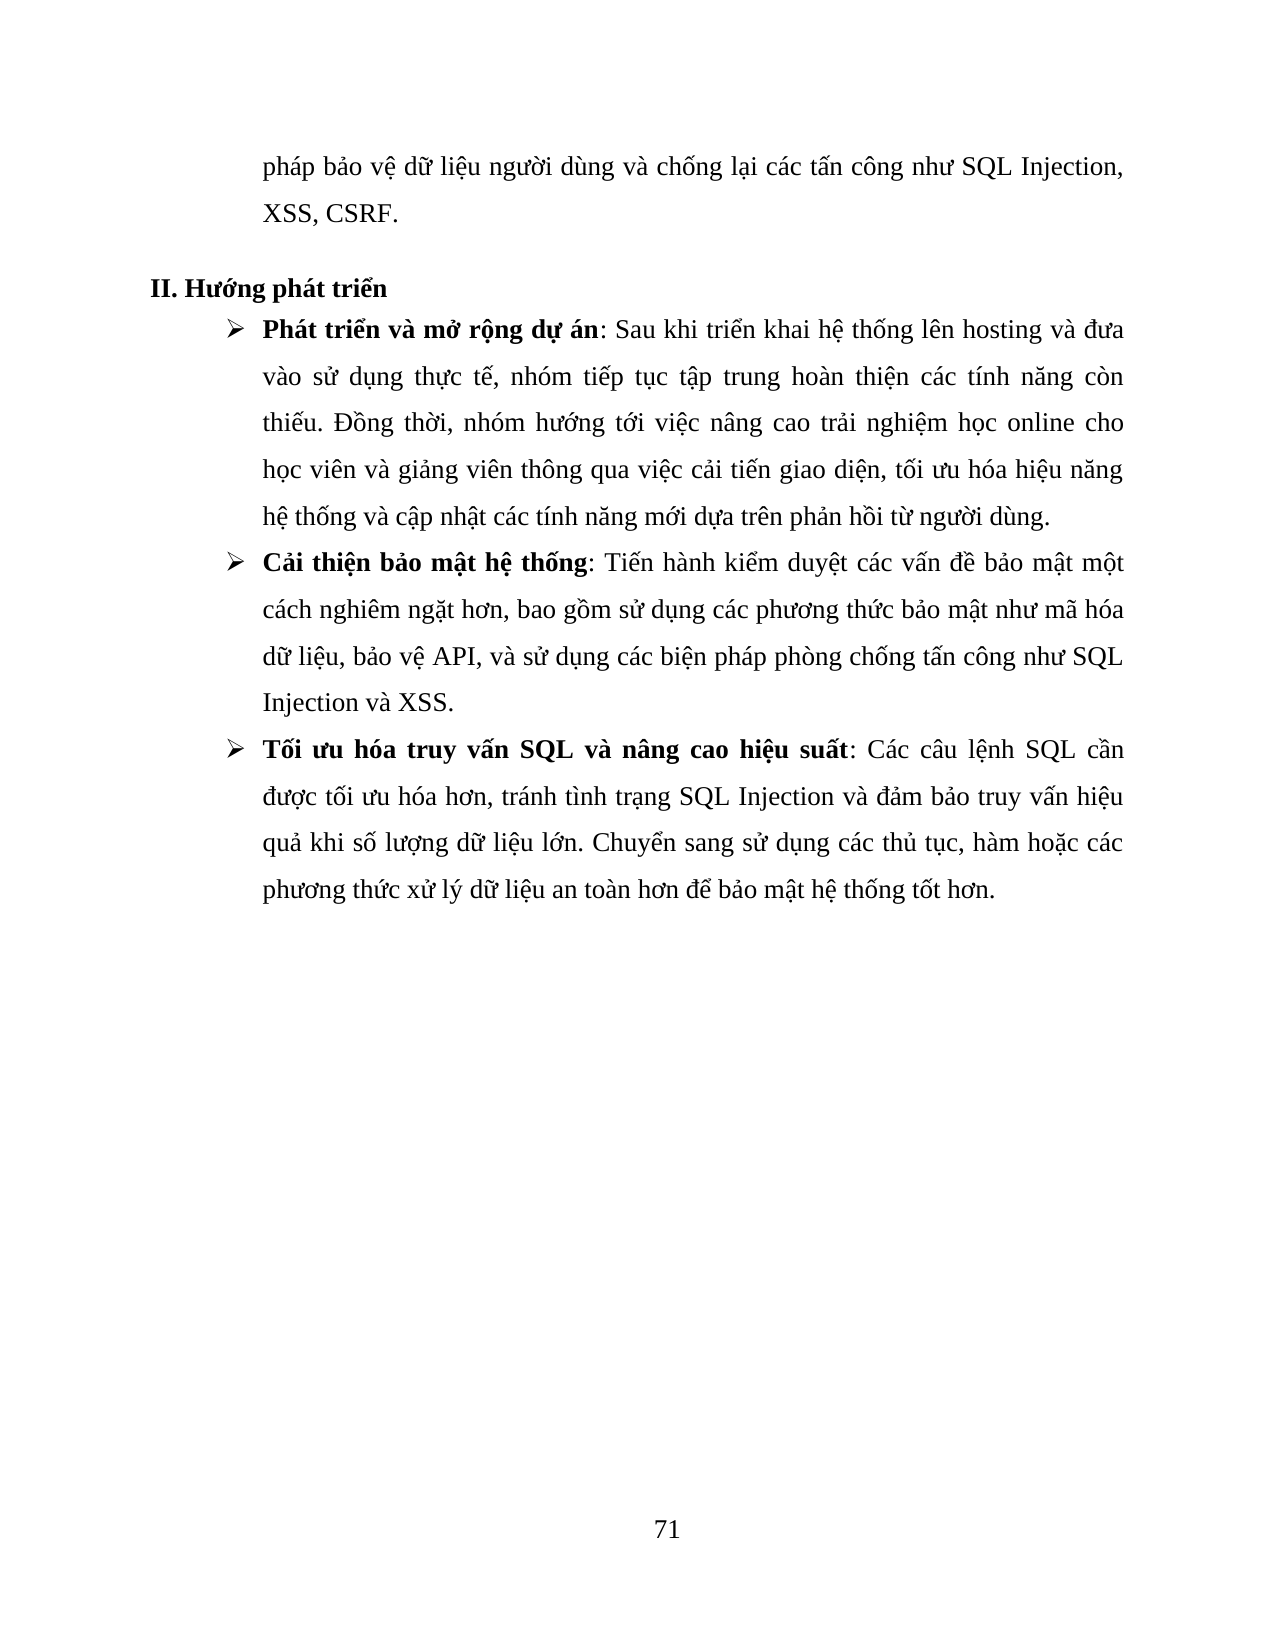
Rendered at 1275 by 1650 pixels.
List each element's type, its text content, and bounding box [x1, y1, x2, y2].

list Cải thiện bảo mật hệ thống: Tiến hành kiểm duyệt các vấn đề bảo mật một cách nghiêm ngặt hơn, bao gồm sử dụng các phương thức bảo mật như mã hóa dữ liệu, bảo vệ API, và sử dụng các biện pháp phòng chống tấn công như SQL Injection và XSS. [225, 546, 1125, 718]
subtitle II. Hướng phát triển [150, 272, 1125, 304]
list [225, 150, 1125, 228]
list Tối ưu hóa truy vấn SQL và nâng cao hiệu suất: Các câu lệnh SQL cần được tối ưu hóa hơn, tránh tình trạng SQL Injection và đảm bảo truy vấn hiệu quả khi số lượng dữ liệu lớn. Chuyển sang sử dụng các thủ tục, hàm hoặc các phương thức xử lý dữ liệu an toàn hơn để bảo mật hệ thống tốt hơn. [225, 733, 1125, 904]
list Phát triển và mở rộng dự án: Sau khi triển khai hệ thống lên hosting và đưa vào sử dụng thực tế, nhóm tiếp tục tập trung hoàn thiện các tính năng còn thiếu. Đồng thời, nhóm hướng tới việc nâng cao trải nghiệm học online cho học viên và giảng viên thông qua việc cải tiến giao diện, tối ưu hóa hiệu năng hệ thống và cập nhật các tính năng mới dựa trên phản hồi từ người dùng. [225, 313, 1125, 531]
